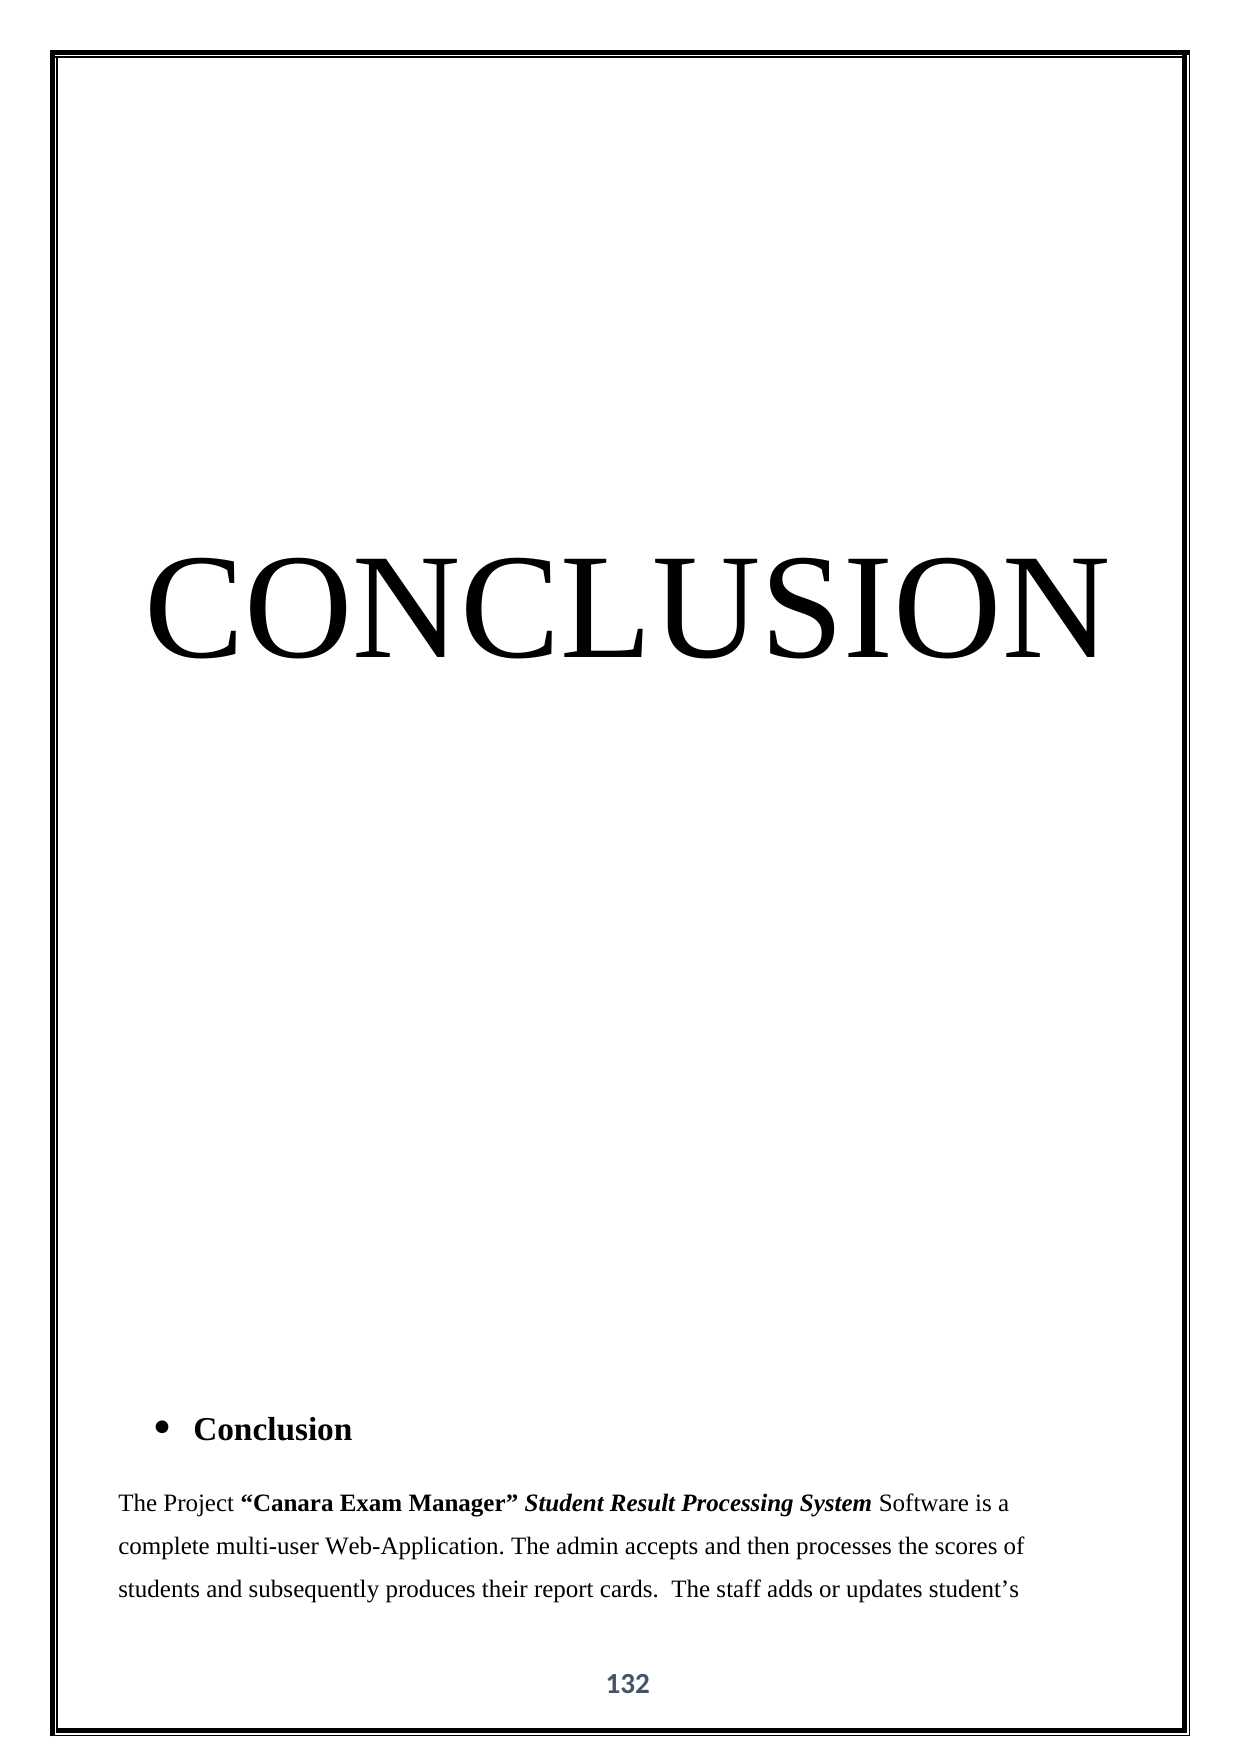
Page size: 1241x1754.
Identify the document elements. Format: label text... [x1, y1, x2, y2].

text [118, 1488, 1093, 1603]
text CONCLUSION [118, 518, 1137, 690]
list Conclusion [156, 1410, 1137, 1449]
